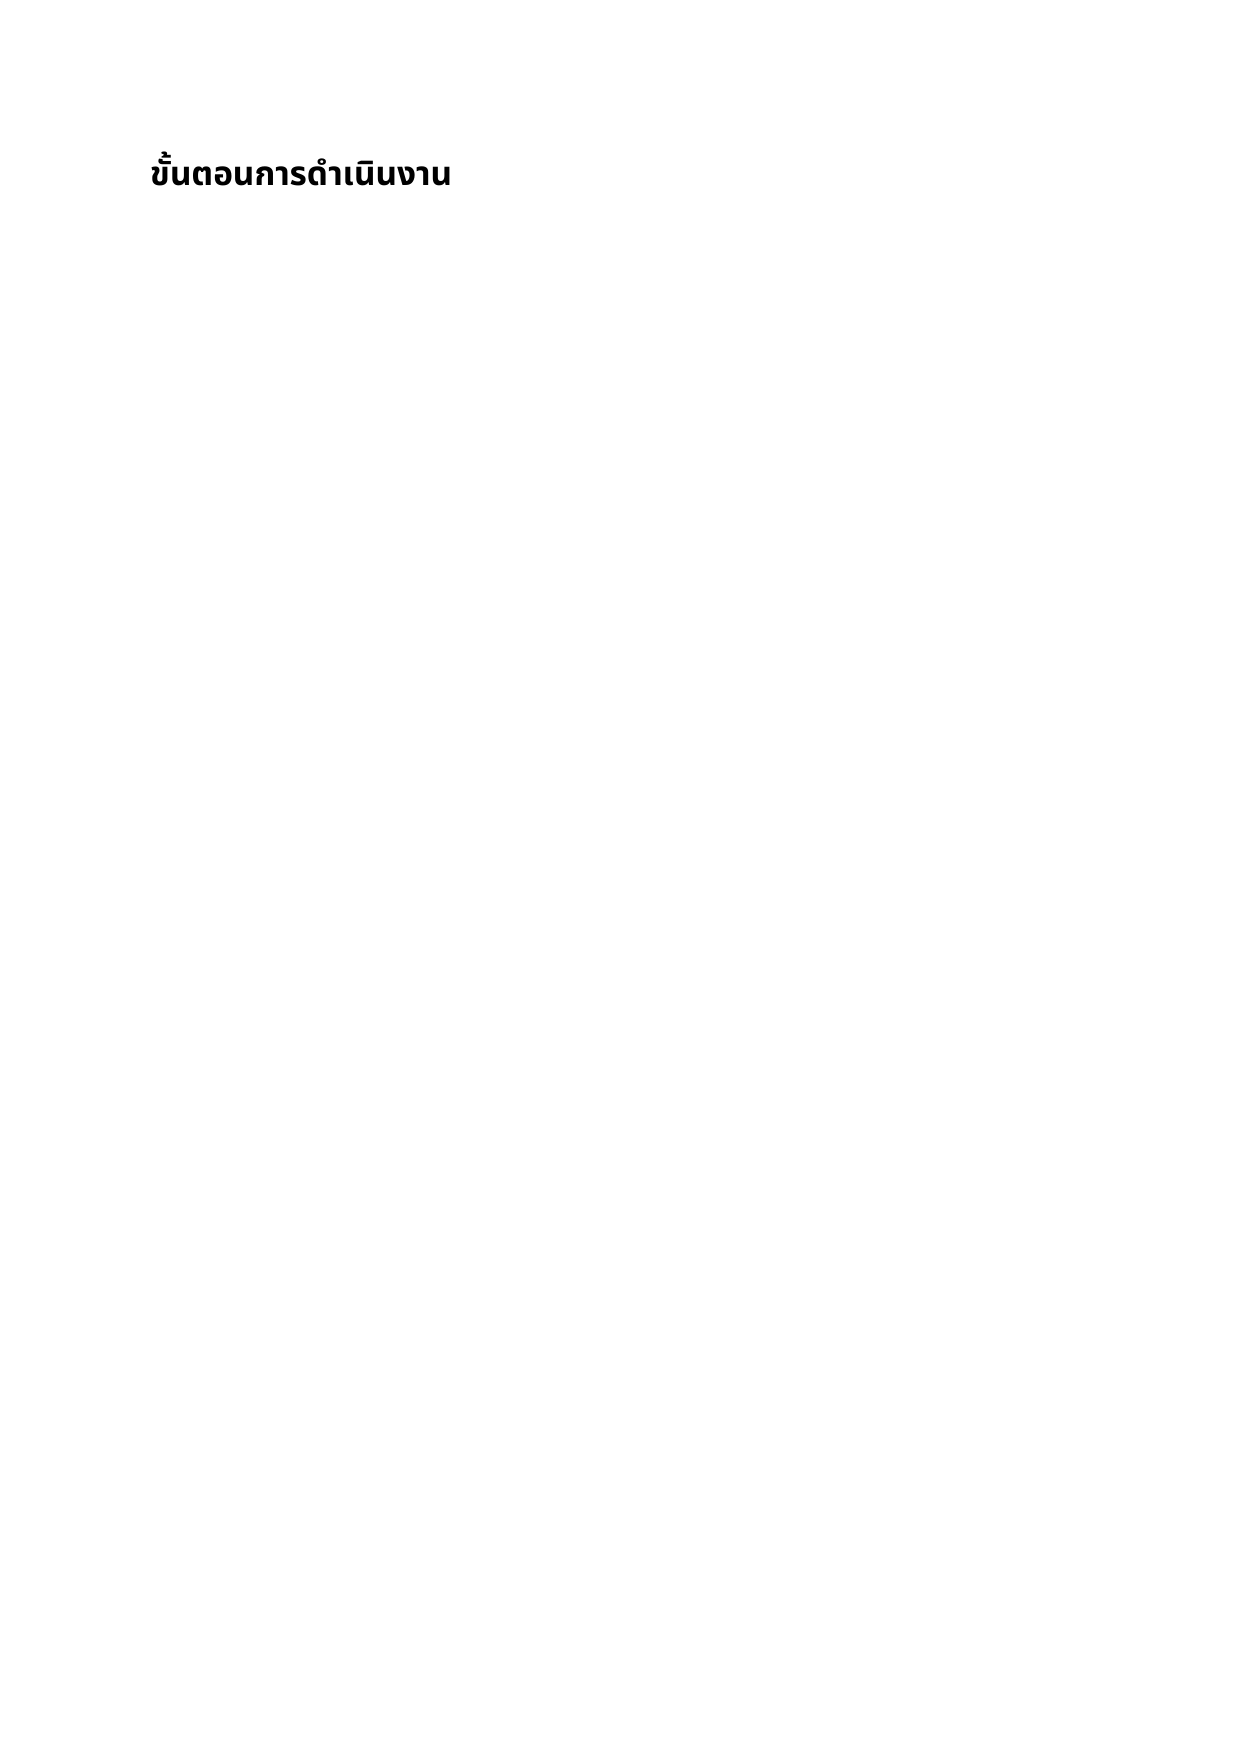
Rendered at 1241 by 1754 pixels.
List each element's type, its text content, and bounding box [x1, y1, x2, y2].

text ขั้นตอนการดำเนินงาน [150, 150, 1090, 200]
